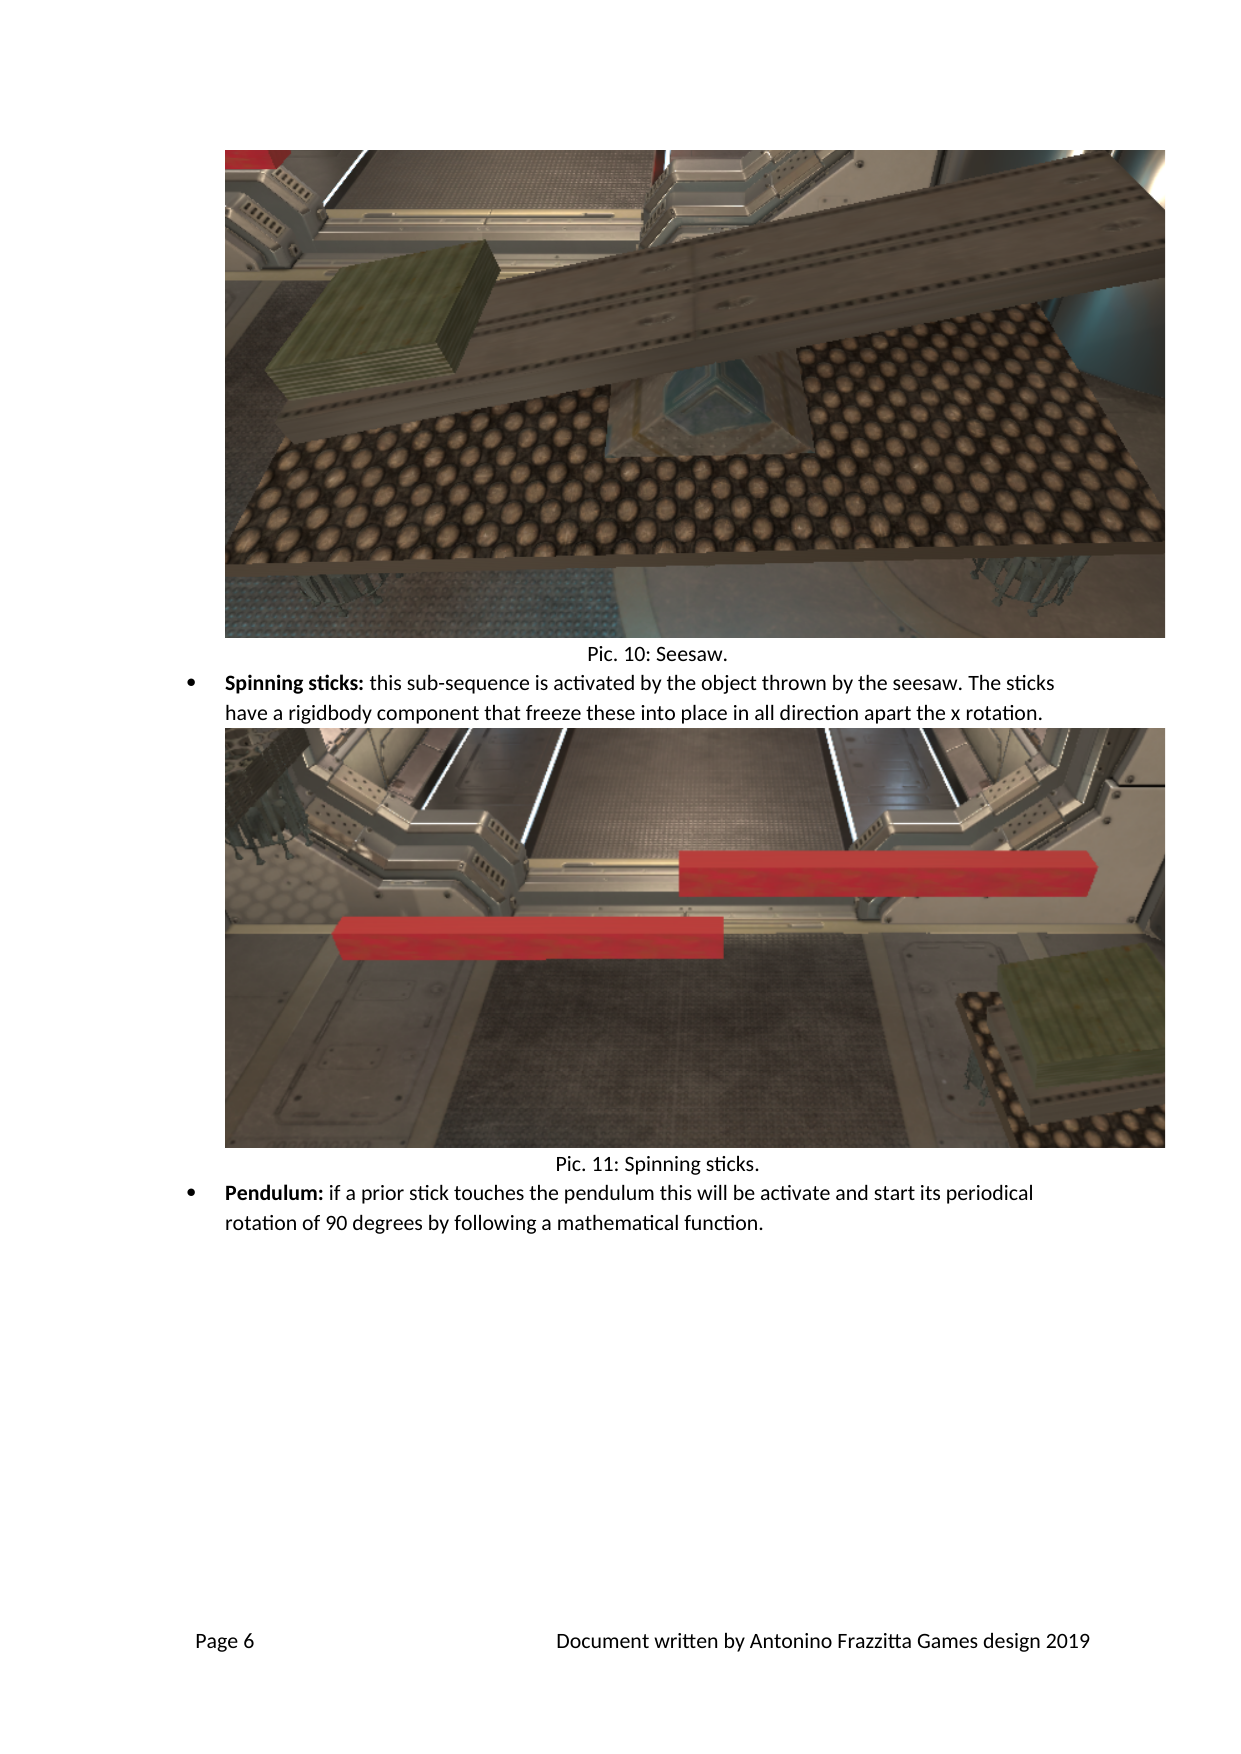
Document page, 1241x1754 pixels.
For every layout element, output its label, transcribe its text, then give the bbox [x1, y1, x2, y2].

picture [225, 728, 1166, 1148]
list Pic. 11: Spinning sticks. [225, 1150, 1090, 1177]
list Pic. 10: Seesaw. [225, 640, 1090, 667]
list Spinning sticks: this sub-sequence is activated by the object thrown by the seesaw. The sticks have a rigidbody component that freeze these into place in all direction apart the x rotation. [187, 669, 1090, 725]
picture [225, 150, 1166, 638]
list Pendulum: if a prior stick touches the pendulum this will be activate and start its periodical rotation of 90 degrees by following a mathematical function. [187, 1179, 1090, 1235]
